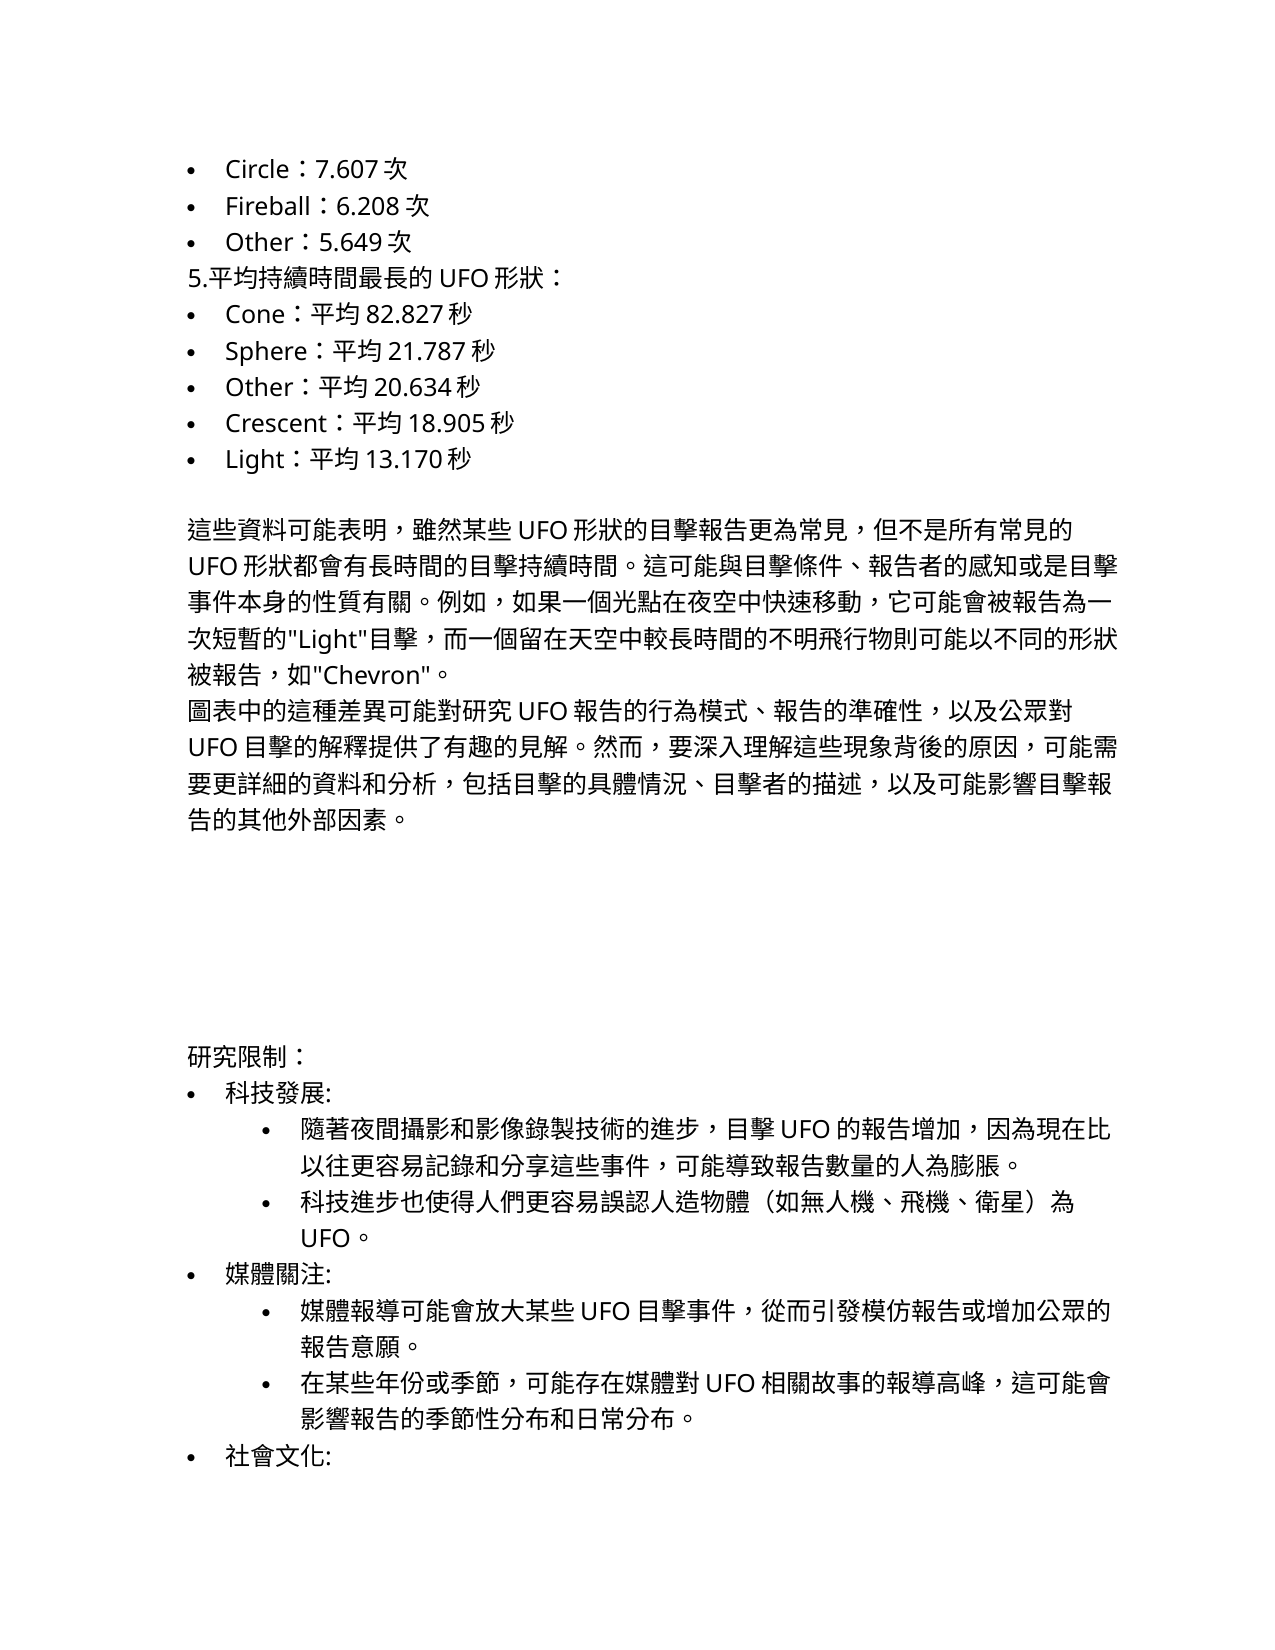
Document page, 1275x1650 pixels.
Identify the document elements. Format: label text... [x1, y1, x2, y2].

list Sphere：平均21.787秒 [187, 331, 1125, 367]
list 媒體關注: [187, 1255, 1125, 1291]
list Other：平均20.634秒 [187, 367, 1125, 404]
list 隨著夜間攝影和影像錄製技術的進步，目擊UFO的報告增加，因為現在比以往更容易記錄和分享這些事件，可能導致報告數量的人為膨脹。 [262, 1110, 1125, 1182]
text 5.平均持續時間最長的UFO形狀： [187, 259, 1125, 295]
list 在某些年份或季節，可能存在媒體對UFO相關故事的報導高峰，這可能會影響報告的季節性分布和日常分布。 [262, 1364, 1125, 1436]
list 社會文化: [187, 1436, 1125, 1472]
list 媒體報導可能會放大某些UFO目擊事件，從而引發模仿報告或增加公眾的報告意願。 [262, 1291, 1125, 1364]
text 這些資料可能表明，雖然某些UFO形狀的目擊報告更為常見，但不是所有常見的UFO形狀都會有長時間的目擊持續時間。這可能與目擊條件、報告者的感知或是目擊事件本身的性質有關。例如，如果一個光點在夜空中快速移動，它可能會被報告為一次短暫的"Light"目擊，而一個留在天空中較長時間的不明飛行物則可能以不同的形狀被報告，如"Chevron"。 [187, 510, 1125, 692]
list Fireball：6.208次 [187, 186, 1125, 222]
list 科技進步也使得人們更容易誤認人造物體（如無人機、飛機、衛星）為UFO。 [262, 1182, 1125, 1255]
text 研究限制： [187, 1037, 1125, 1074]
list Light：平均13.170秒 [187, 440, 1125, 476]
list Circle：7.607次 [187, 150, 1125, 186]
list Crescent：平均18.905秒 [187, 404, 1125, 440]
list Other：5.649次 [187, 222, 1125, 259]
list 科技發展: [187, 1074, 1125, 1110]
text 圖表中的這種差異可能對研究UFO報告的行為模式、報告的準確性，以及公眾對UFO目擊的解釋提供了有趣的見解。然而，要深入理解這些現象背後的原因，可能需要更詳細的資料和分析，包括目擊的具體情況、目擊者的描述，以及可能影響目擊報告的其他外部因素。 [187, 692, 1125, 837]
list Cone：平均82.827秒 [187, 295, 1125, 331]
